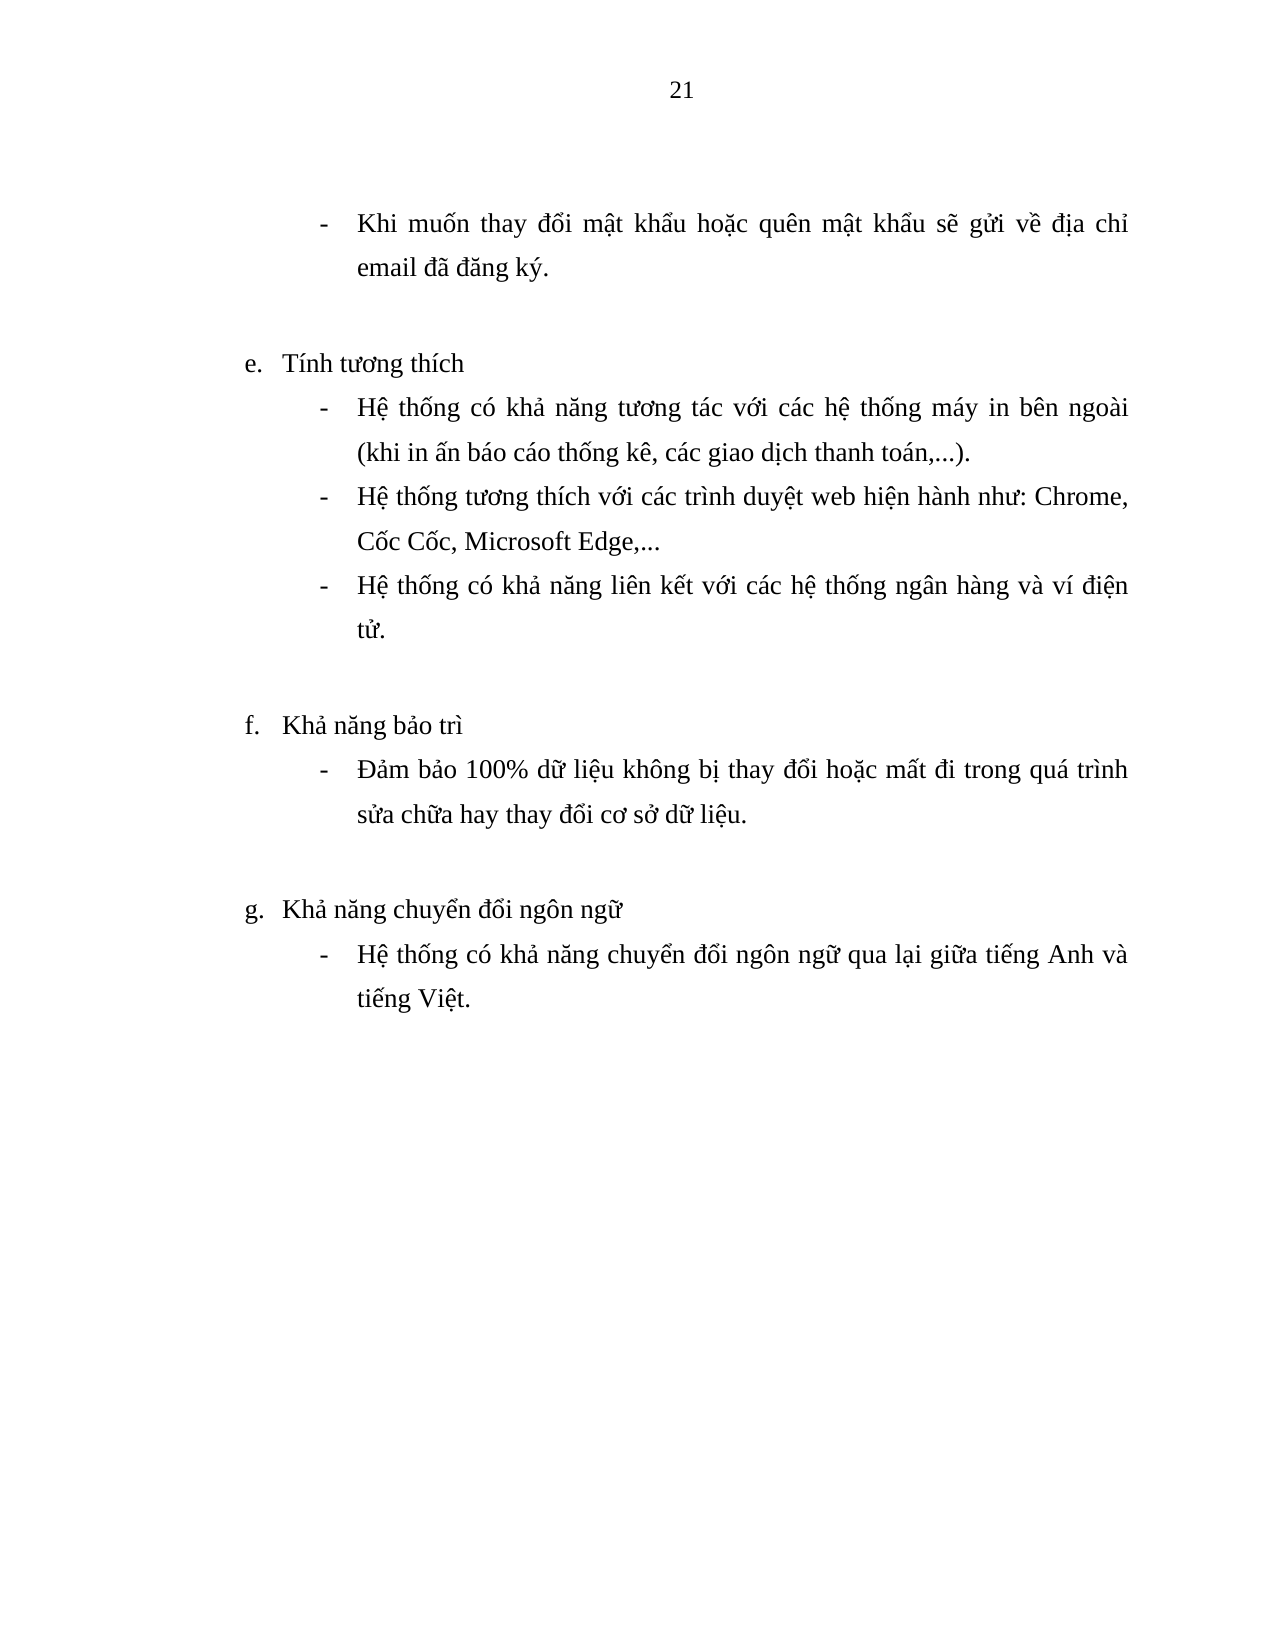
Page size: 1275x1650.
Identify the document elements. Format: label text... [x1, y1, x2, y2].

list Hệ thống tương thích với các trình duyệt web hiện hành như: Chrome, Cốc Cốc, Microsoft Edge,... [319, 480, 1130, 556]
list Khả năng bảo trì [244, 709, 1130, 740]
list Hệ thống có khả năng chuyển đổi ngôn ngữ qua lại giữa tiếng Anh và tiếng Việt. [319, 938, 1130, 1013]
list Khi muốn thay đổi mật khẩu hoặc quên mật khẩu sẽ gửi về địa chỉ email đã đăng ký. [319, 207, 1130, 282]
list Tính tương thích [244, 347, 1130, 378]
list Hệ thống có khả năng liên kết với các hệ thống ngân hàng và ví điện tử. [319, 569, 1130, 645]
list Khả năng chuyển đổi ngôn ngữ [244, 893, 1130, 924]
list Hệ thống có khả năng tương tác với các hệ thống máy in bên ngoài (khi in ấn báo cáo thống kê, các giao dịch thanh toán,...). [319, 391, 1130, 467]
list Đảm bảo 100% dữ liệu không bị thay đổi hoặc mất đi trong quá trình sửa chữa hay thay đổi cơ sở dữ liệu. [319, 753, 1130, 829]
